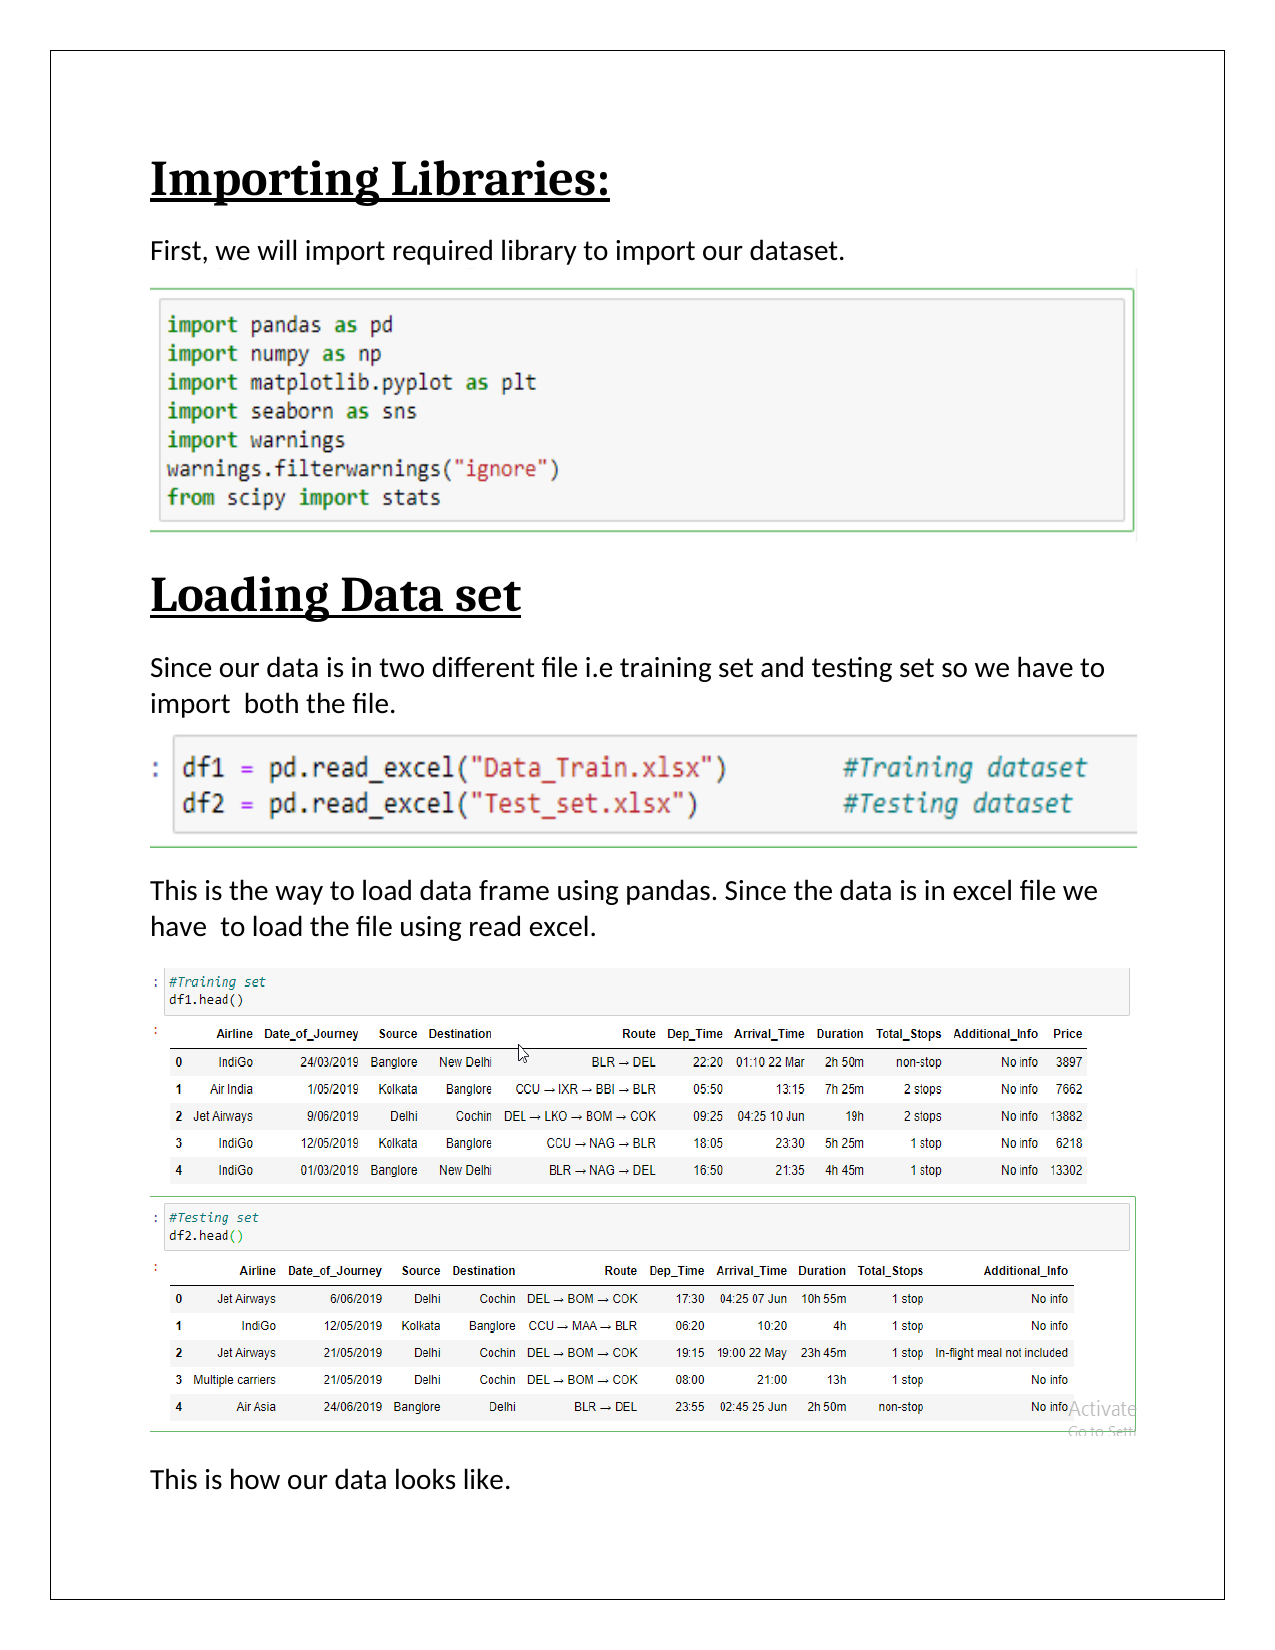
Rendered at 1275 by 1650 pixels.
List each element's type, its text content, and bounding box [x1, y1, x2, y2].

text This is the way to load data frame using pandas. Since the data is in excel file we have to load the file using read excel. [150, 872, 1125, 943]
text First, we will import required library to import our dataset. [150, 232, 1125, 268]
text Loading Data set [150, 567, 1125, 624]
text This is how our data looks like. [150, 1461, 1125, 1496]
picture [150, 268, 1138, 542]
picture [150, 720, 1138, 848]
text Importing Libraries: [150, 150, 1209, 207]
picture [150, 968, 1138, 1436]
text Since our data is in two different file i.e training set and testing set so we have to import both the file. [150, 649, 1125, 720]
